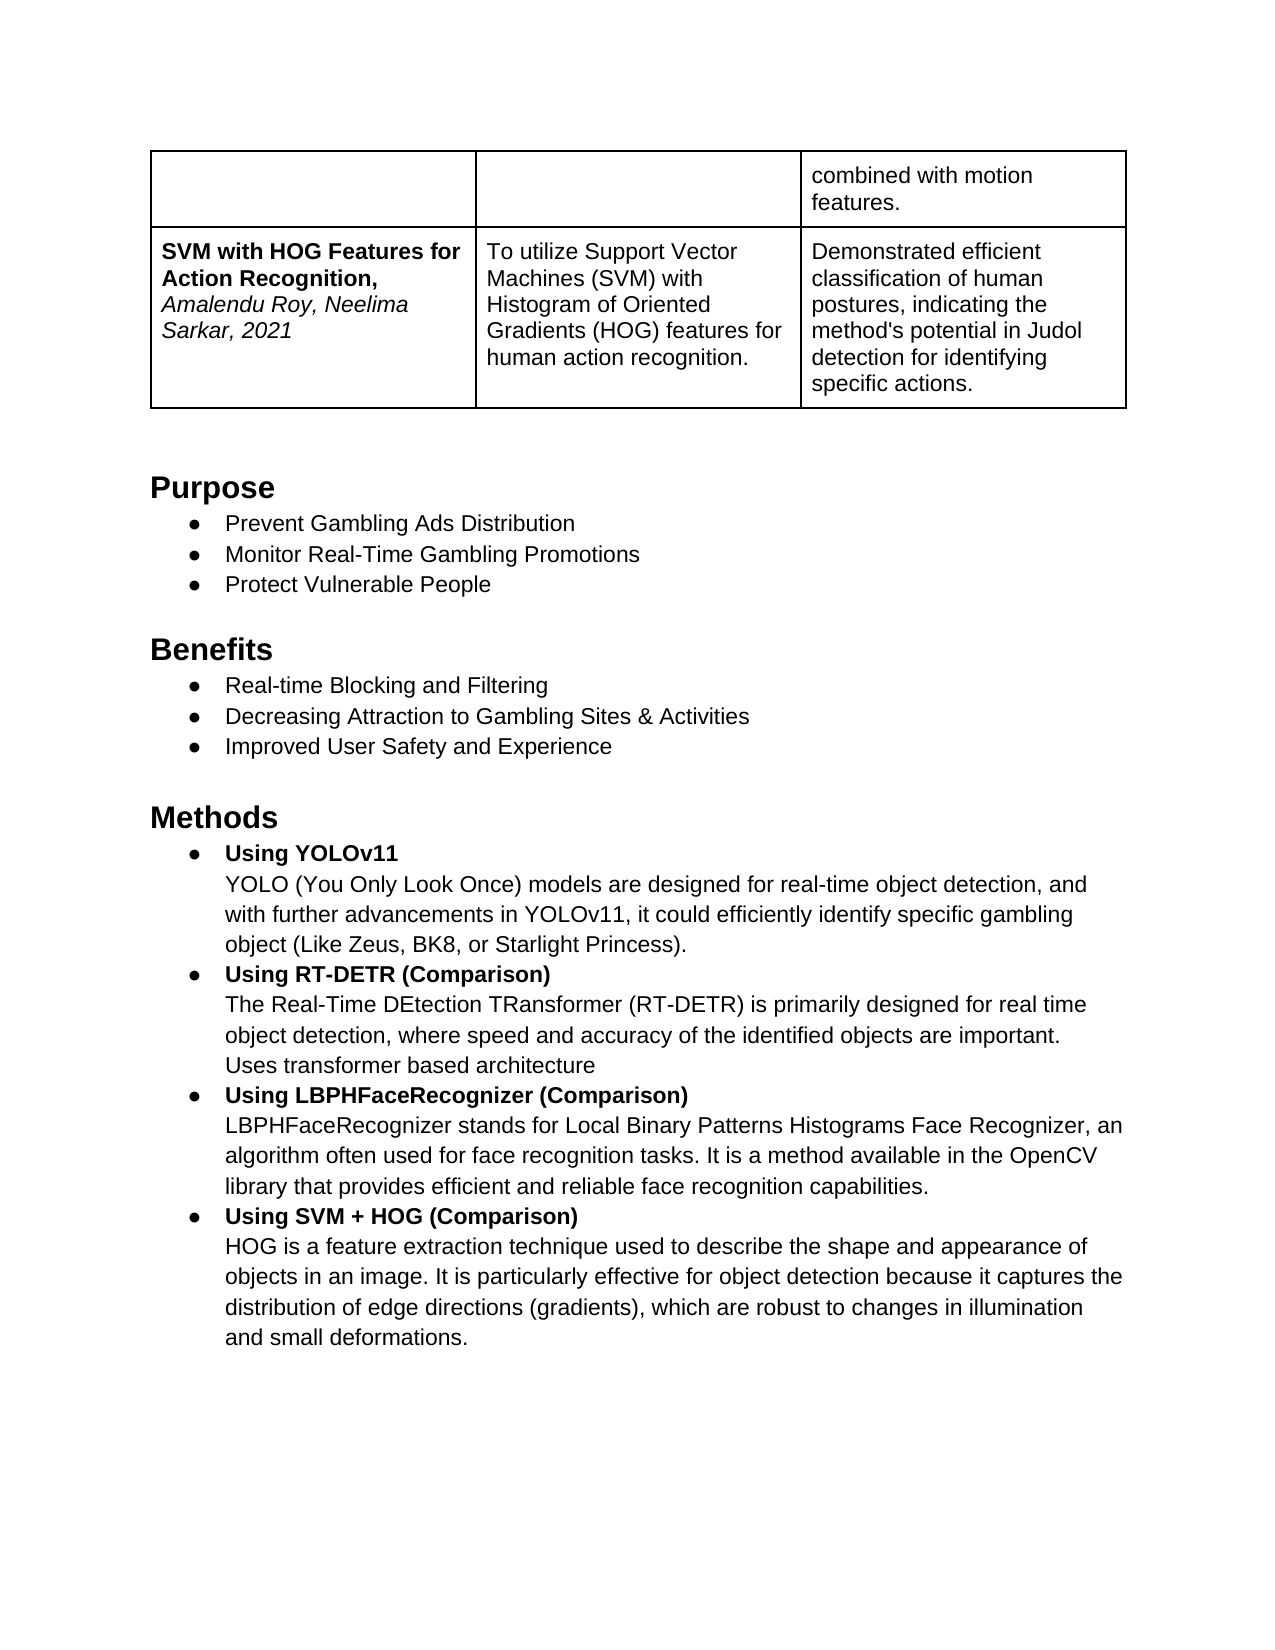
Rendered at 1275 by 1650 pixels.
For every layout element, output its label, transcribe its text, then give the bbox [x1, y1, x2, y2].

text The Real-Time DEtection TRansformer (RT-DETR) is primarily designed for real time object detection, where speed and accuracy of the identified objects are important. Uses transformer based architecture [225, 991, 1125, 1078]
table_cell To utilize Support Vector Machines (SVM) with Histogram of Oriented Gradients (HOG) features for human action recognition. [477, 228, 800, 407]
list Prevent Gambling Ads Distribution [187, 510, 1125, 537]
list Using RT-DETR (Comparison) [187, 961, 1125, 987]
list Using YOLOv11 [187, 840, 1125, 867]
list Monitor Real-Time Gambling Promotions [187, 541, 1125, 567]
list Using SVM + HOG (Comparison) [187, 1203, 1125, 1229]
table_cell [477, 152, 800, 226]
list Protect Vulnerable People [187, 571, 1125, 597]
list Using LBPHFaceRecognizer (Comparison) [187, 1082, 1125, 1108]
subtitle Purpose [150, 469, 1125, 505]
list Real-time Blocking and Filtering [187, 672, 1125, 699]
subtitle Methods [150, 799, 1125, 835]
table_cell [152, 152, 475, 226]
list Improved User Safety and Experience [187, 733, 1125, 759]
text YOLO (You Only Look Once) models are designed for real-time object detection, and with further advancements in YOLOv11, it could efficiently identify specific gambling object (Like Zeus, BK8, or Starlight Princess). [225, 871, 1125, 957]
text HOG is a feature extraction technique used to describe the shape and appearance of objects in an image. It is particularly effective for object detection because it captures the distribution of edge directions (gradients), which are robust to changes in illumination and small deformations. [225, 1233, 1125, 1350]
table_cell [802, 152, 1125, 226]
table_cell Demonstrated efficient classification of human postures, indicating the method's potential in Judol detection for identifying specific actions. [802, 228, 1125, 407]
table_cell SVM with HOG Features for Action Recognition, Amalendu Roy, Neelima Sarkar, 2021 [152, 228, 475, 407]
text LBPHFaceRecognizer stands for Local Binary Patterns Histograms Face Recognizer, an algorithm often used for face recognition tasks. It is a method available in the OpenCV library that provides efficient and reliable face recognition capabilities. [225, 1112, 1125, 1199]
subtitle Benefits [150, 631, 1125, 667]
list Decreasing Attraction to Gambling Sites & Activities [187, 703, 1125, 729]
